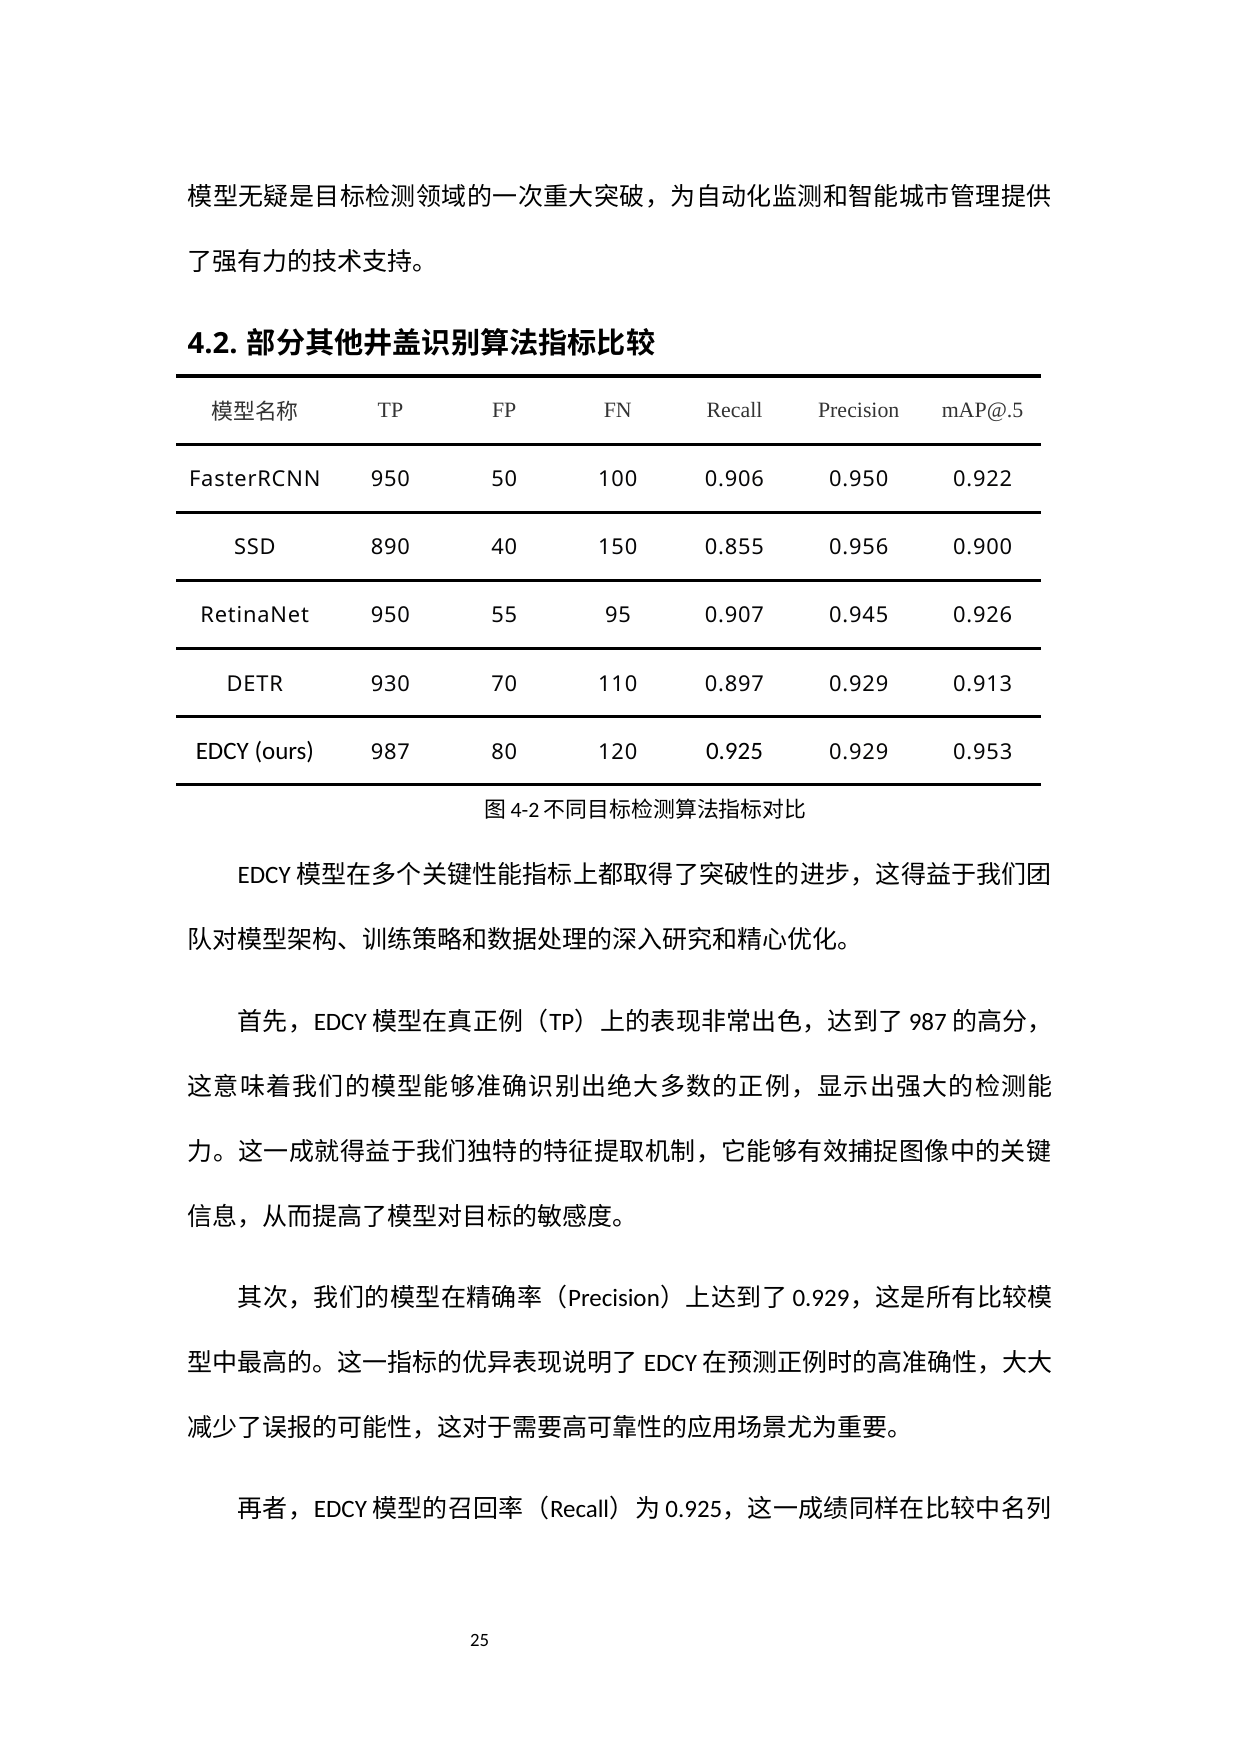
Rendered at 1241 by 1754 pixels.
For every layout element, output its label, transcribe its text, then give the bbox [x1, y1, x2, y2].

table_cell SSD [176, 514, 333, 579]
table_cell 0.922 [924, 446, 1041, 511]
table_cell 80 [448, 718, 560, 783]
table_cell 0.945 [794, 582, 923, 647]
table_header mAP@.5 [924, 378, 1041, 442]
table_cell RetinaNet [176, 582, 333, 647]
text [187, 162, 1053, 292]
table_cell 0.929 [794, 718, 923, 783]
table_cell 100 [560, 446, 675, 511]
table_cell 0.956 [794, 514, 923, 579]
table_cell 70 [448, 650, 560, 715]
table_header Recall [675, 378, 794, 442]
table_header FN [560, 378, 675, 442]
table_cell 0.929 [794, 650, 923, 715]
table_cell 0.907 [675, 582, 794, 647]
table_cell 0.855 [675, 514, 794, 579]
table_cell 110 [560, 650, 675, 715]
text EDCY模型在多个关键性能指标上都取得了突破性的进步，这得益于我们团队对模型架构、训练策略和数据处理的深入研究和精心优化。 [187, 840, 1053, 970]
table_header 模型名称 [176, 378, 333, 442]
table_cell 150 [560, 514, 675, 579]
table_cell 0.953 [924, 718, 1041, 783]
table_cell 0.906 [675, 446, 794, 511]
table_cell 930 [333, 650, 447, 715]
table_cell FasterRCNN [176, 446, 333, 511]
table_cell 987 [333, 718, 447, 783]
table_cell 0.913 [924, 650, 1041, 715]
table_cell 0.926 [924, 582, 1041, 647]
text 其次，我们的模型在精确率（Precision）上达到了0.929，这是所有比较模型中最高的。这一指标的优异表现说明了EDCY在预测正例时的高准确性，大大减少了误报的可能性，这对于需要高可靠性的应用场景尤为重要。 [187, 1263, 1053, 1458]
table_cell 50 [448, 446, 560, 511]
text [187, 1474, 1053, 1539]
table_cell 120 [560, 718, 675, 783]
table_cell 950 [333, 446, 447, 511]
table_cell DETR [176, 650, 333, 715]
table_header TP [333, 378, 447, 442]
table_cell 0.900 [924, 514, 1041, 579]
list 部分其他井盖识别算法指标比较 [187, 308, 1053, 373]
table_cell 0.897 [675, 650, 794, 715]
table_cell 40 [448, 514, 560, 579]
table_cell 890 [333, 514, 447, 579]
table_cell 950 [333, 582, 447, 647]
table_cell 55 [448, 582, 560, 647]
table_header Precision [794, 378, 923, 442]
text 首先，EDCY模型在真正例（TP）上的表现非常出色，达到了987的高分，这意味着我们的模型能够准确识别出绝大多数的正例，显示出强大的检测能力。这一成就得益于我们独特的特征提取机制，它能够有效捕捉图像中的关键信息，从而提高了模型对目标的敏感度。 [187, 987, 1053, 1247]
text 图4-2不同目标检测算法指标对比 [187, 791, 1053, 824]
table_cell 95 [560, 582, 675, 647]
table_cell 0.950 [794, 446, 923, 511]
table_header FP [448, 378, 560, 442]
table_cell 0.925 [675, 718, 794, 783]
table_cell EDCY (ours) [176, 718, 333, 783]
